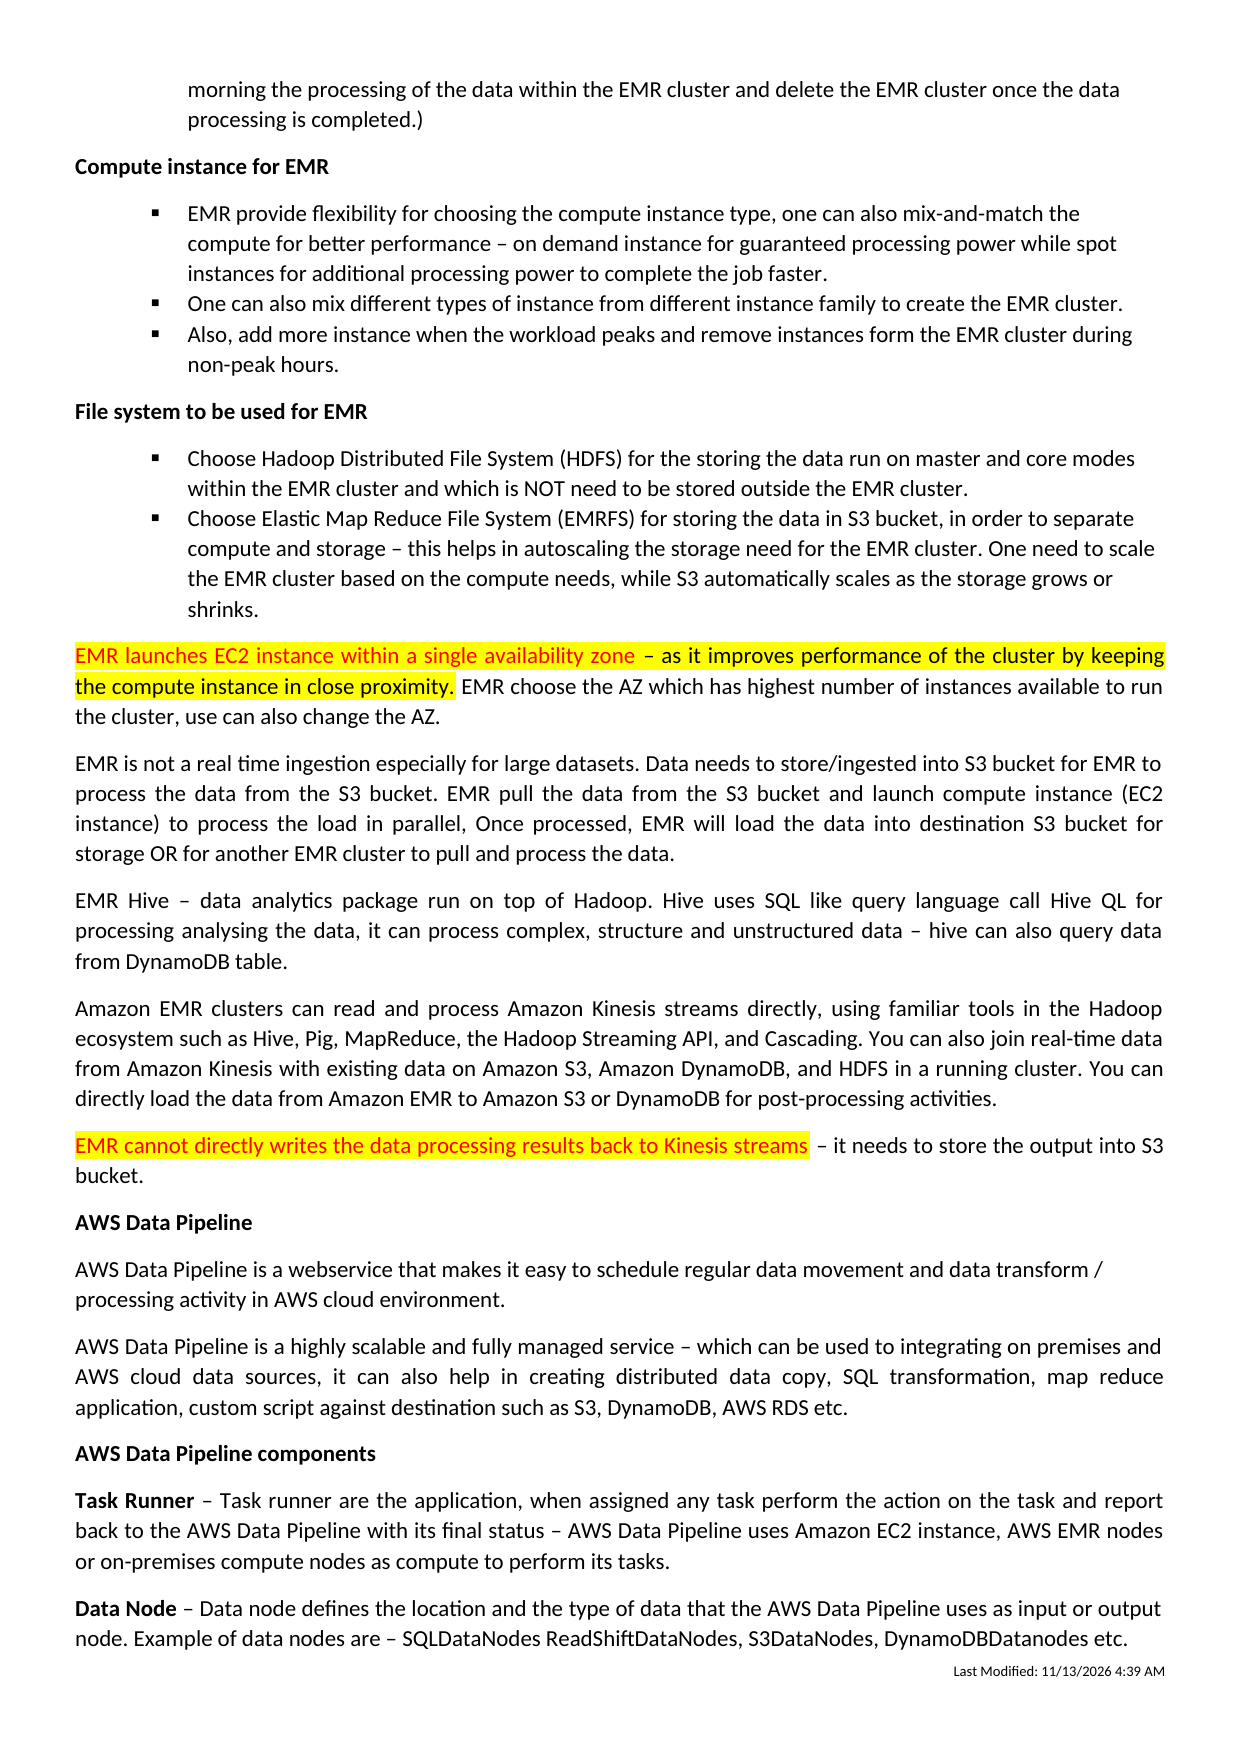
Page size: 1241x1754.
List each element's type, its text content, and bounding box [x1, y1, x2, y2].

text AWS Data Pipeline is a webservice that makes it easy to schedule regular data movement and data transform / processing activity in AWS cloud environment. [75, 1255, 1165, 1313]
list EMR provide flexibility for choosing the compute instance type, one can also mix-and-match the compute for better performance – on demand instance for guaranteed processing power while spot instances for additional processing power to complete the job faster. [150, 199, 1165, 287]
text Data Node – Data node defines the location and the type of data that the AWS Data Pipeline uses as input or output node. Example of data nodes are – SQLDataNodes ReadShiftDataNodes, S3DataNodes, DynamoDBDatanodes etc. [75, 1594, 1165, 1652]
text EMR is not a real time ingestion especially for large datasets. Data needs to store/ingested into S3 bucket for EMR to process the data from the S3 bucket. EMR pull the data from the S3 bucket and launch compute instance (EC2 instance) to process the load in parallel, Once processed, EMR will load the data into destination S3 bucket for storage OR for another EMR cluster to pull and process the data. [75, 749, 1165, 868]
text Task Runner – Task runner are the application, when assigned any task perform the action on the task and report back to the AWS Data Pipeline with its final status – AWS Data Pipeline uses Amazon EC2 instance, AWS EMR nodes or on-premises compute nodes as compute to perform its tasks. [75, 1486, 1165, 1575]
text AWS Data Pipeline components [75, 1439, 1165, 1468]
text Compute instance for EMR [75, 152, 1165, 180]
text EMR Hive – data analytics package run on top of Hadoop. Hive uses SQL like query language call Hive QL for processing analysing the data, it can process complex, structure and unstructured data – hive can also query data from DynamoDB table. [75, 886, 1165, 975]
text EMR launches EC2 instance within a single availability zone – as it improves performance of the cluster by keeping the compute instance in close proximity. EMR choose the AZ which has highest number of instances available to run the cluster, use can also change the AZ. [75, 670, 1165, 730]
list One can also mix different types of instance from different instance family to create the EMR cluster. [150, 289, 1165, 318]
list Choose Hadoop Distributed File System (HDFS) for the storing the data run on master and core modes within the EMR cluster and which is NOT need to be stored outside the EMR cluster. [150, 444, 1165, 502]
text AWS Data Pipeline is a highly scalable and fully managed service – which can be used to integrating on premises and AWS cloud data sources, it can also help in creating distributed data copy, SQL transformation, map reduce application, custom script against destination such as S3, DynamoDB, AWS RDS etc. [75, 1332, 1165, 1421]
text Amazon EMR clusters can read and process Amazon Kinesis streams directly, using familiar tools in the Hadoop ecosystem such as Hive, Pig, MapReduce, the Hadoop Streaming API, and Cascading. You can also join real-time data from Amazon Kinesis with existing data on Amazon S3, Amazon DynamoDB, and HDFS in a running cluster. You can directly load the data from Amazon EMR to Amazon S3 or DynamoDB for post-processing activities. [75, 994, 1165, 1112]
text File system to be used for EMR [75, 397, 1165, 425]
text AWS Data Pipeline [75, 1208, 1165, 1236]
list Also, add more instance when the workload peaks and remove instances form the EMR cluster during non-peak hours. [150, 320, 1165, 378]
list Choose Elastic Map Reduce File System (EMRFS) for storing the data in S3 bucket, in order to separate compute and storage – this helps in autoscaling the storage need for the EMR cluster. One need to scale the EMR cluster based on the compute needs, while S3 automatically scales as the storage grows or shrinks. [150, 504, 1165, 623]
text EMR cannot directly writes the data processing results back to Kinesis streams – it needs to store the output into S3 bucket. [75, 1131, 1165, 1189]
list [150, 75, 1165, 133]
